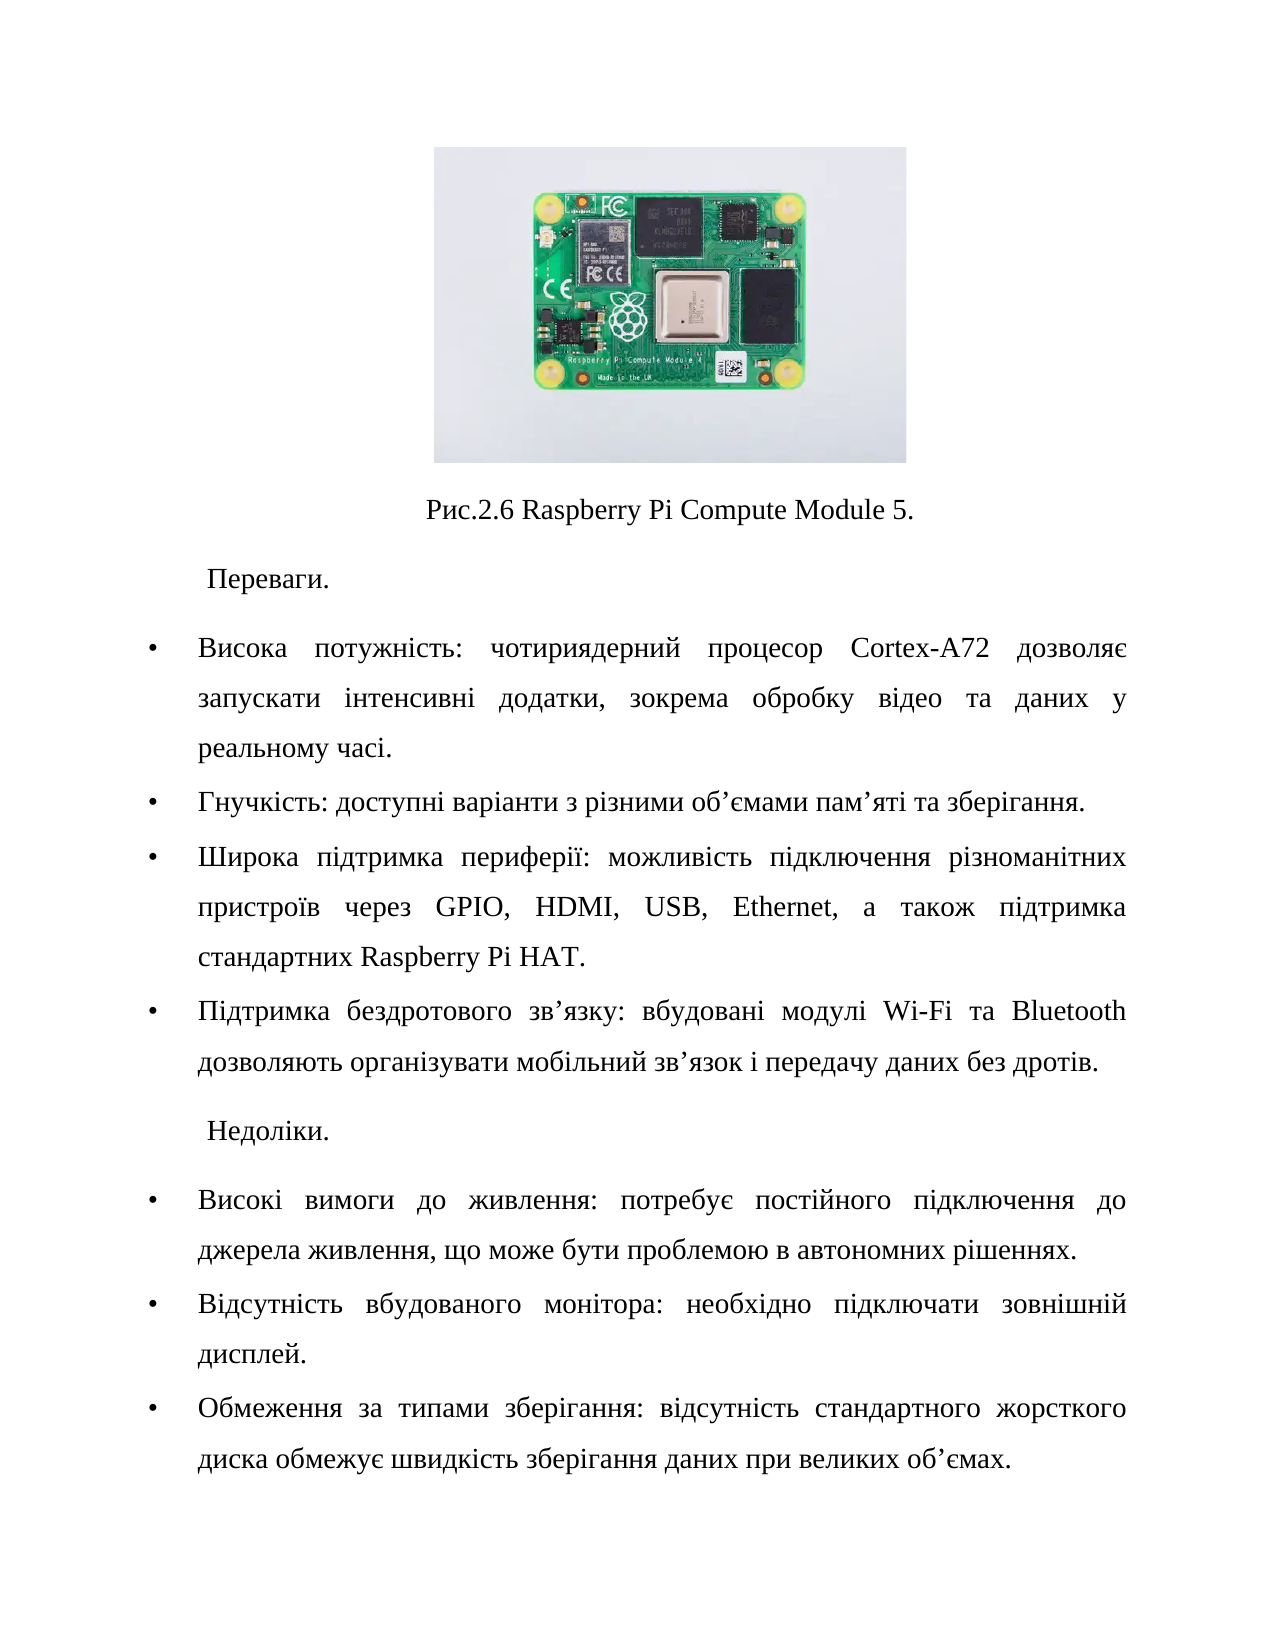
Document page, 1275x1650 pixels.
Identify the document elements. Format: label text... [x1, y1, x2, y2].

picture [433, 147, 907, 463]
text Рис.2.6 Raspberry Pi Compute Module 5. [148, 492, 1127, 525]
list Висока потужність: чотириядерний процесор Cortex-A72 дозволяє запускати інтенсивні додатки, зокрема обробку відео та даних у реальному часі. [148, 630, 1127, 764]
list Широка підтримка периферії: можливість підключення різноманітних пристроїв через GPIO, HDMI, USB, Ethernet, а також підтримка стандартних Raspberry Pi HAT. [148, 839, 1127, 973]
list Відсутність вбудованого монітора: необхідно підключати зовнішній дисплей. [148, 1286, 1127, 1370]
list Гнучкість: доступні варіанти з різними об’ємами пам’яті та зберігання. [148, 784, 1127, 818]
text Переваги. [148, 561, 1127, 594]
list Обмеження за типами зберігання: відсутність стандартного жорсткого диска обмежує швидкість зберігання даних при великих об’ємах. [148, 1391, 1127, 1474]
list Підтримка бездротового зв’язку: вбудовані модулі Wi-Fi та Bluetooth дозволяють організувати мобільний зв’язок і передачу даних без дротів. [148, 993, 1127, 1077]
list Високі вимоги до живлення: потребує постійного підключення до джерела живлення, що може бути проблемою в автономних рішеннях. [148, 1182, 1127, 1266]
text Недоліки. [148, 1113, 1127, 1146]
